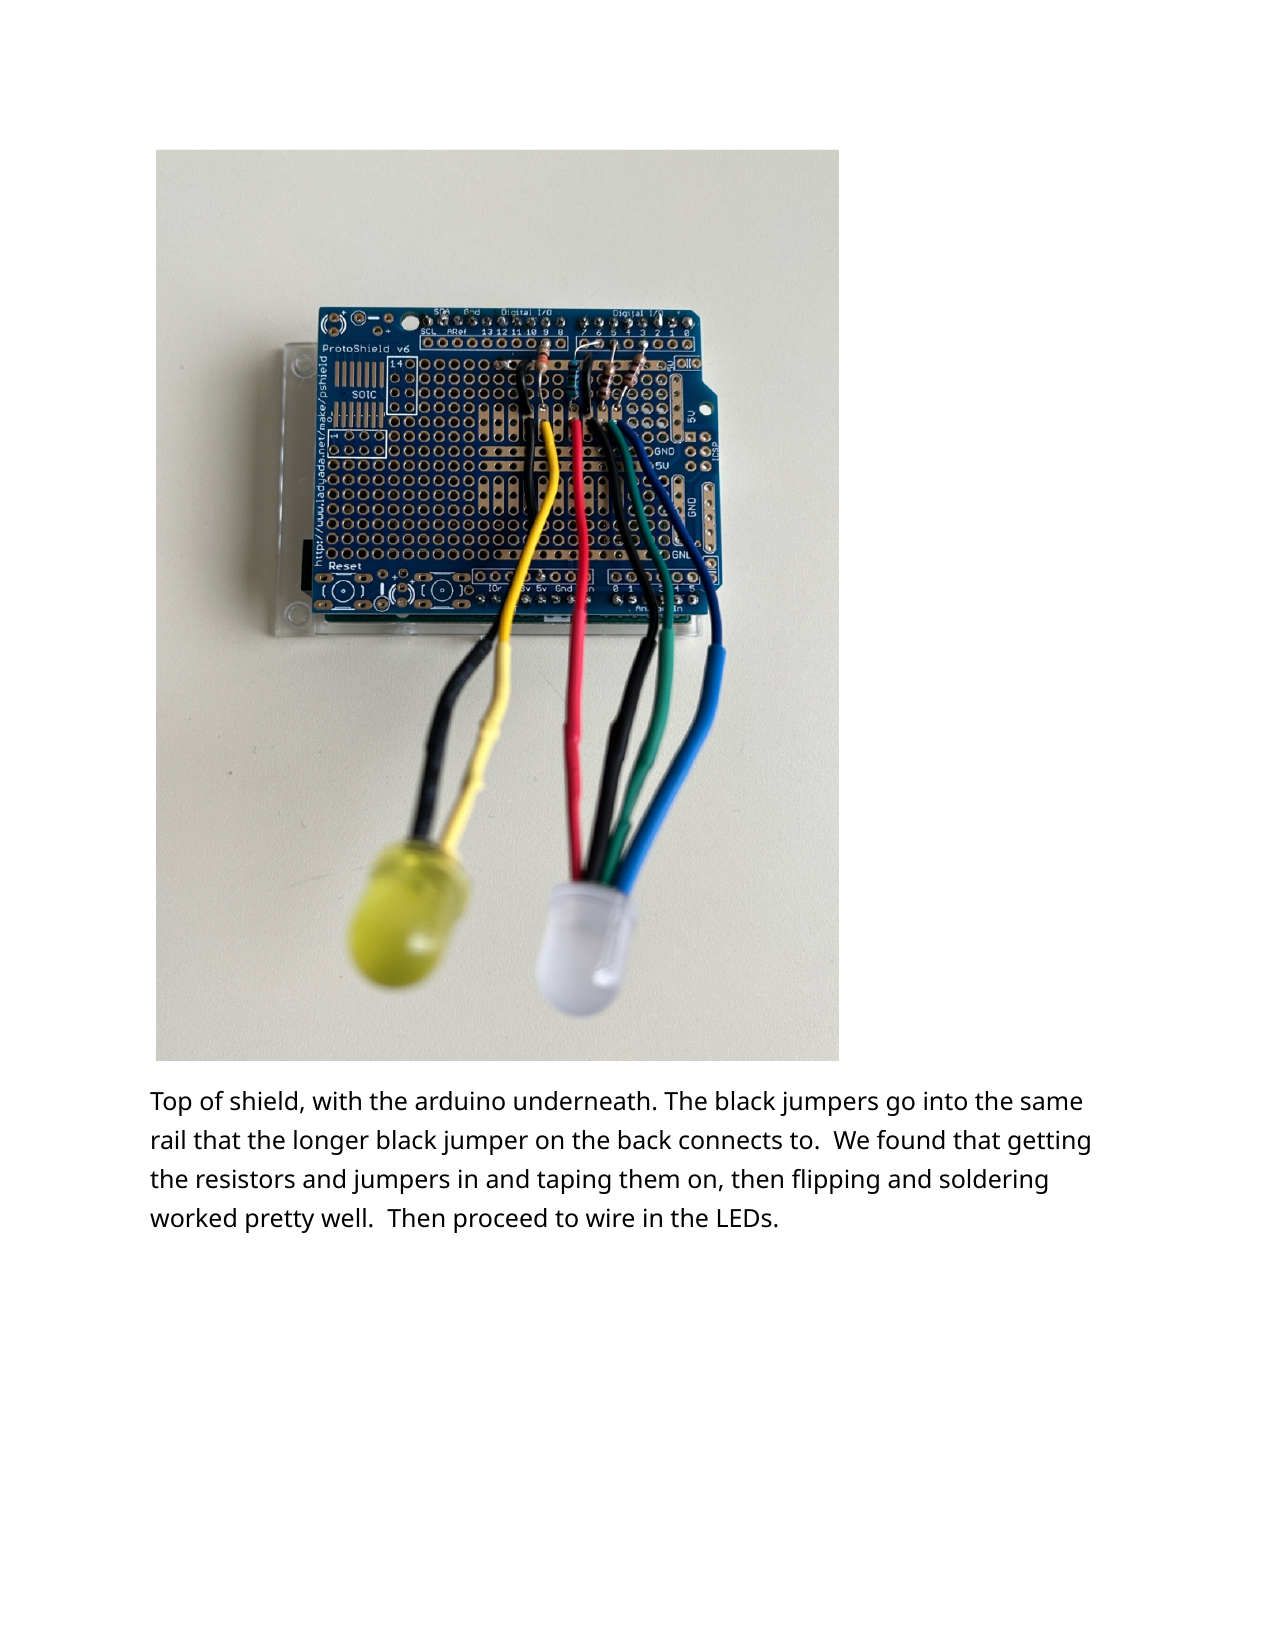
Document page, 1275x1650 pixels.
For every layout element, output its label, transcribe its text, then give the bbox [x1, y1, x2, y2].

picture [156, 151, 839, 1060]
text Top of shield, with the arduino underneath. The black jumpers go into the same rail that the longer black jumper on the back connects to. We found that getting the resistors and jumpers in and taping them on, then flipping and soldering worked pretty well. Then proceed to wire in the LEDs. [150, 1083, 1125, 1235]
